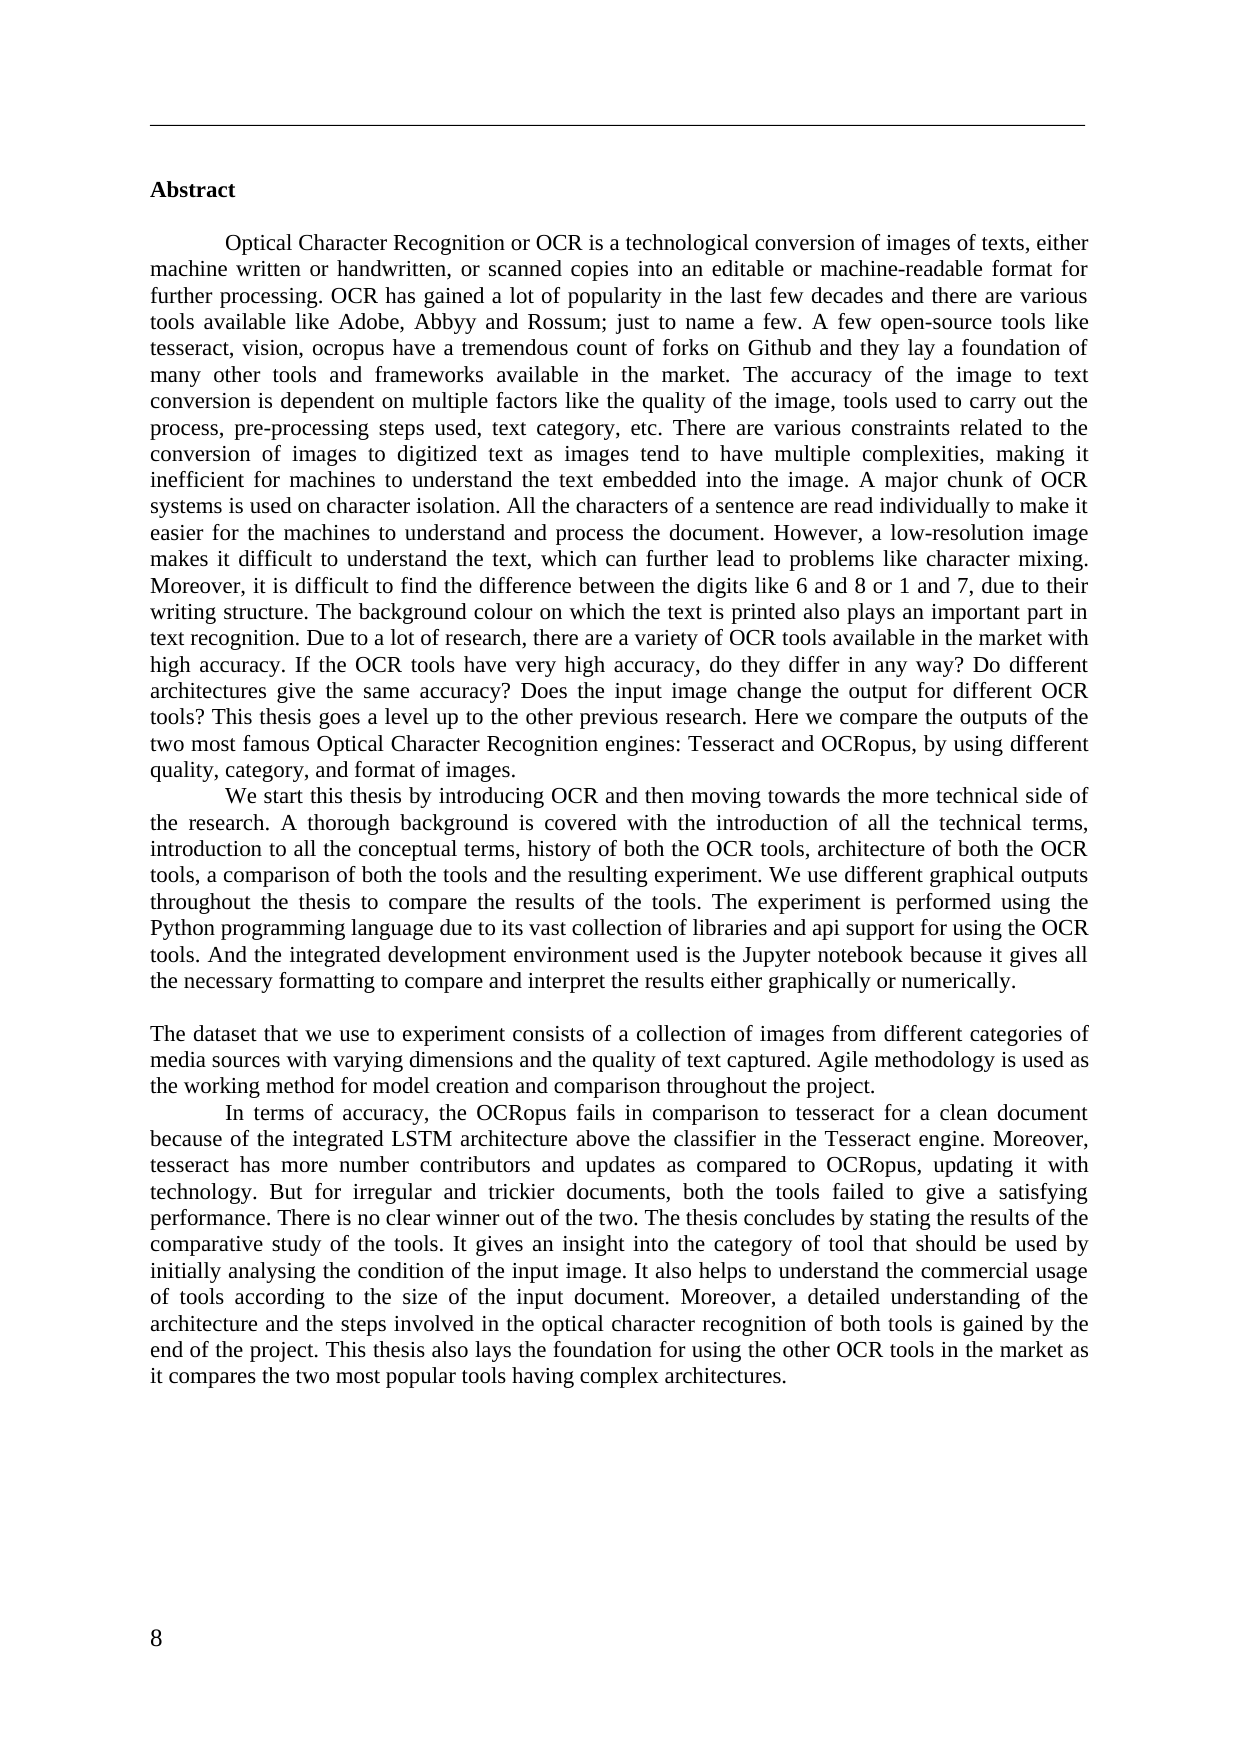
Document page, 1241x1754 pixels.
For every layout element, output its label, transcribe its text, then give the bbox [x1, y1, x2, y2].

text Optical Character Recognition or OCR is a technological conversion of images of texts, either machine written or handwritten, or scanned copies into an editable or machine-readable format for further processing. OCR has gained a lot of popularity in the last few decades and there are various tools available like Adobe, Abbyy and Rossum; just to name a few. A few open-source tools like tesseract, vision, ocropus have a tremendous count of forks on Github and they lay a foundation of many other tools and frameworks available in the market. The accuracy of the image to text conversion is dependent on multiple factors like the quality of the image, tools used to carry out the process, pre-processing steps used, text category, etc. There are various constraints related to the conversion of images to digitized text as images tend to have multiple complexities, making it inefficient for machines to understand the text embedded into the image. A major chunk of OCR systems is used on character isolation. All the characters of a sentence are read individually to make it easier for the machines to understand and process the document. However, a low-resolution image makes it difficult to understand the text, which can further lead to problems like character mixing. Moreover, it is difficult to find the difference between the digits like 6 and 8 or 1 and 7, due to their writing structure. The background colour on which the text is printed also plays an important part in text recognition. Due to a lot of research, there are a variety of OCR tools available in the market with high accuracy. If the OCR tools have very high accuracy, do they differ in any way? Do different architectures give the same accuracy? Does the input image change the output for different OCR tools? This thesis goes a level up to the other previous research. Here we compare the outputs of the two most famous Optical Character Recognition engines: Tesseract and OCRopus, by using different quality, category, and format of images. [150, 229, 1090, 782]
text We start this thesis by introducing OCR and then moving towards the more technical side of the research. A thorough background is covered with the introduction of all the technical terms, introduction to all the conceptual terms, history of both the OCR tools, architecture of both the OCR tools, a comparison of both the tools and the resulting experiment. We use different graphical outputs throughout the thesis to compare the results of the tools. The experiment is performed using the Python programming language due to its vast collection of libraries and api support for using the OCR tools. And the integrated development environment used is the Jupyter notebook because it gives all the necessary formatting to compare and interpret the results either graphically or numerically. [150, 782, 1090, 993]
text The dataset that we use to experiment consists of a collection of images from different categories of media sources with varying dimensions and the quality of text captured. Agile methodology is used as the working method for model creation and comparison throughout the project. [150, 1020, 1090, 1099]
text In terms of accuracy, the OCRopus fails in comparison to tesseract for a clean document because of the integrated LSTM architecture above the classifier in the Tesseract engine. Moreover, tesseract has more number contributors and updates as compared to OCRopus, updating it with technology. But for irregular and trickier documents, both the tools failed to give a satisfying performance. There is no clear winner out of the two. The thesis concludes by stating the results of the comparative study of the tools. It gives an insight into the category of tool that should be used by initially analysing the condition of the input image. It also helps to understand the commercial usage of tools according to the size of the input document. Moreover, a detailed understanding of the architecture and the steps involved in the optical character recognition of both tools is gained by the end of the project. This thesis also lays the foundation for using the other OCR tools in the market as it compares the two most popular tools having complex architectures. [150, 1099, 1090, 1389]
text Abstract [150, 176, 1090, 203]
